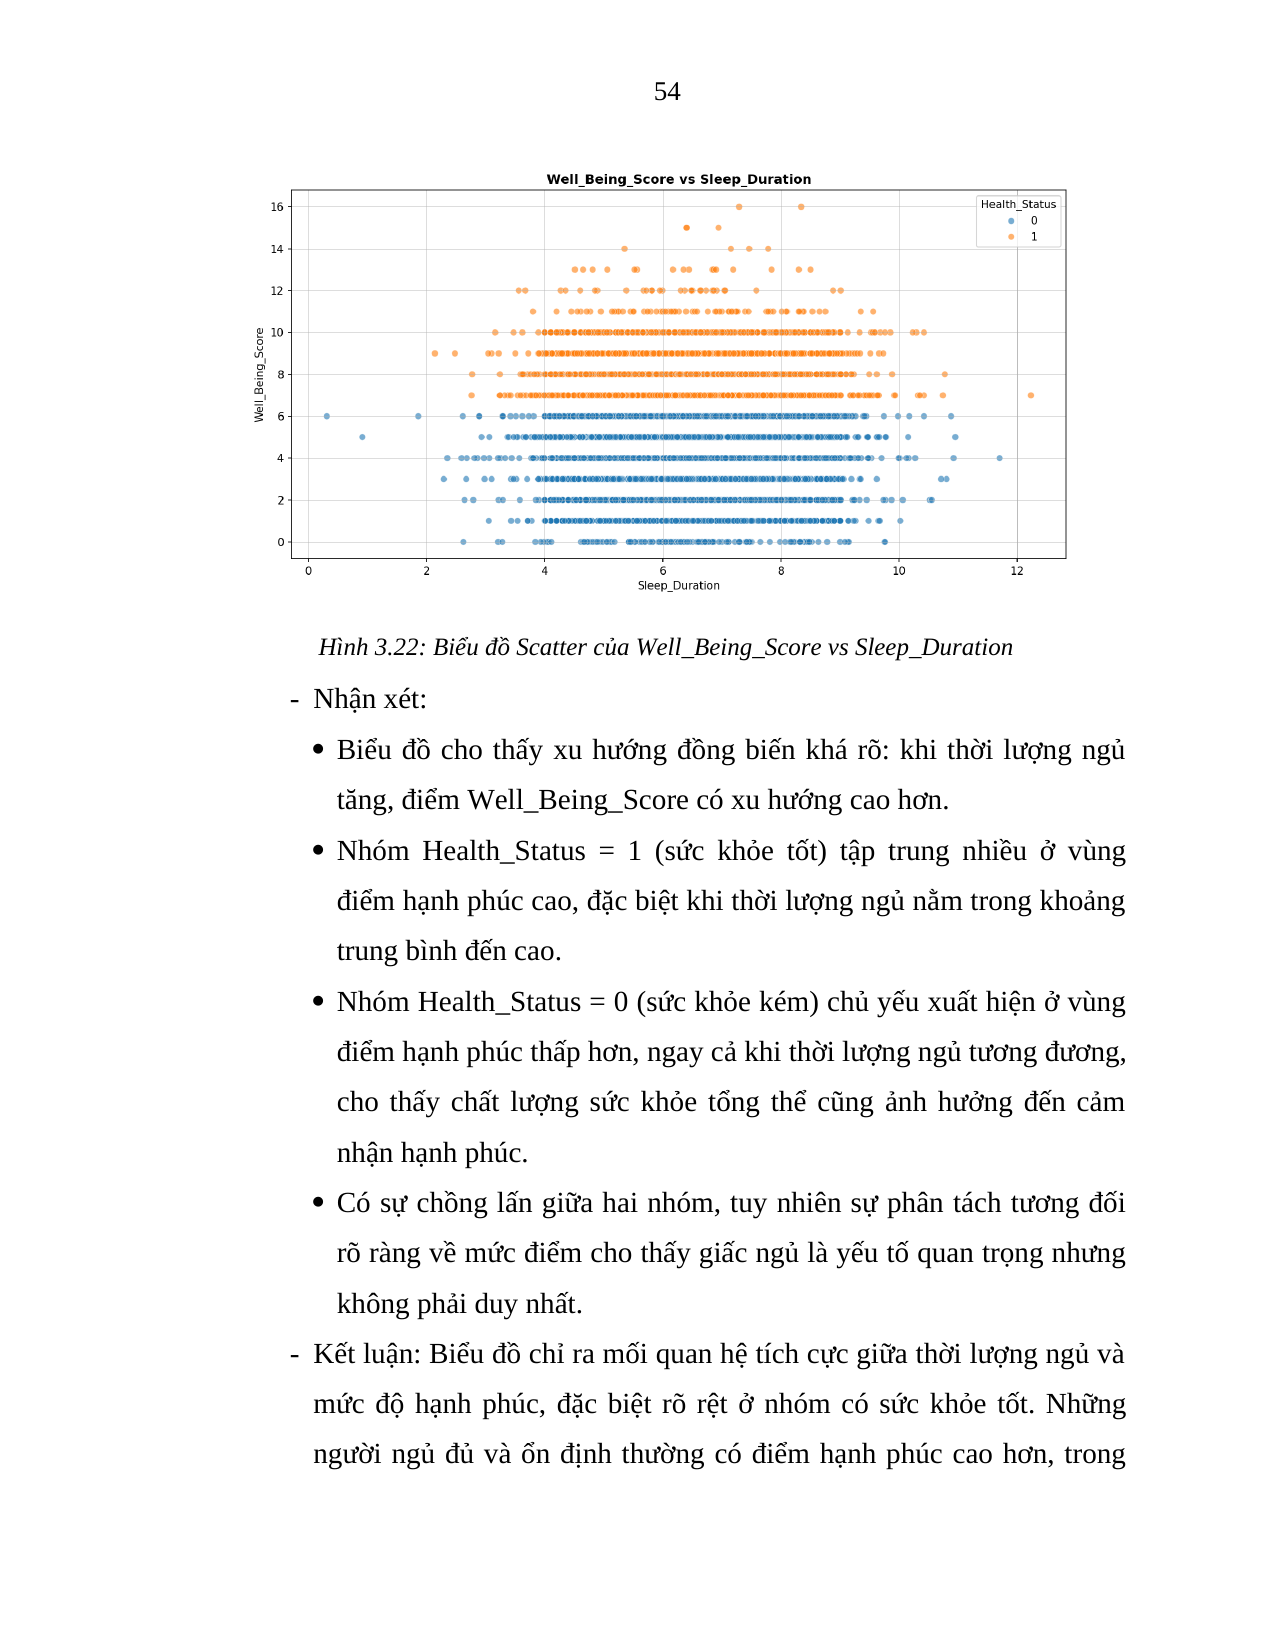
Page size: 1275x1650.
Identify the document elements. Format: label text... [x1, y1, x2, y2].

list Nhóm Health_Status = 0 (sức khỏe kém) chủ yếu xuất hiện ở vùng điểm hạnh phúc thấp hơn, ngay cả khi thời lượng ngủ tương đương, cho thấy chất lượng sức khỏe tổng thể cũng ảnh hưởng đến cảm nhận hạnh phúc. [313, 984, 1127, 1168]
picture [206, 147, 1157, 611]
list Biểu đồ cho thấy xu hướng đồng biến khá rõ: khi thời lượng ngủ tăng, điểm Well_Being_Score có xu hướng cao hơn. [313, 732, 1127, 816]
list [289, 1336, 1127, 1470]
list Nhóm Health_Status = 1 (sức khỏe tốt) tập trung nhiều ở vùng điểm hạnh phúc cao, đặc biệt khi thời lượng ngủ nằm trong khoảng trung bình đến cao. [313, 833, 1127, 967]
list Nhận xét: [289, 682, 1127, 715]
list Có sự chồng lấn giữa hai nhóm, tuy nhiên sự phân tách tương đối rõ ràng về mức điểm cho thấy giấc ngủ là yếu tố quan trọng nhưng không phải duy nhất. [313, 1185, 1127, 1319]
